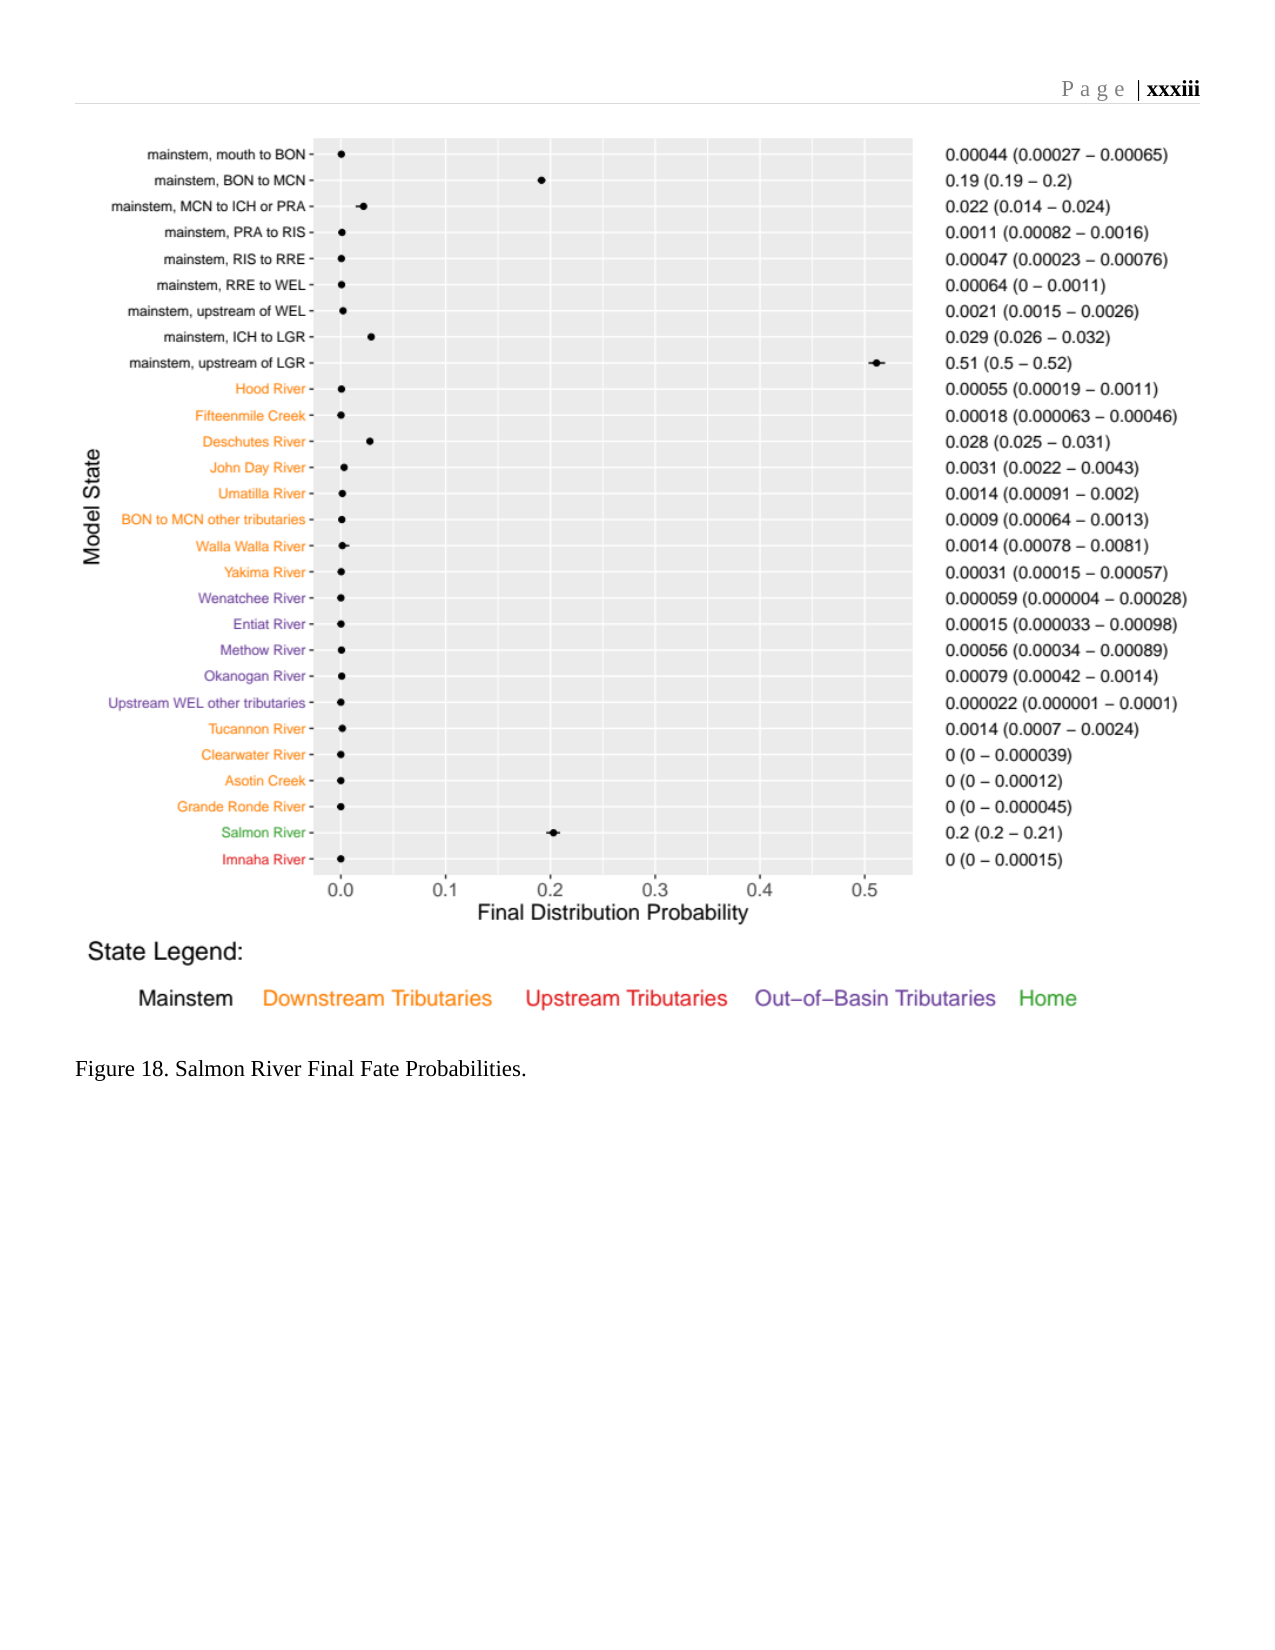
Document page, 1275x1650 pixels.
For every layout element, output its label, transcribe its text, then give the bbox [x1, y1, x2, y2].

text Figure 18. Salmon River Final Fate Probabilities. [75, 1056, 1200, 1082]
